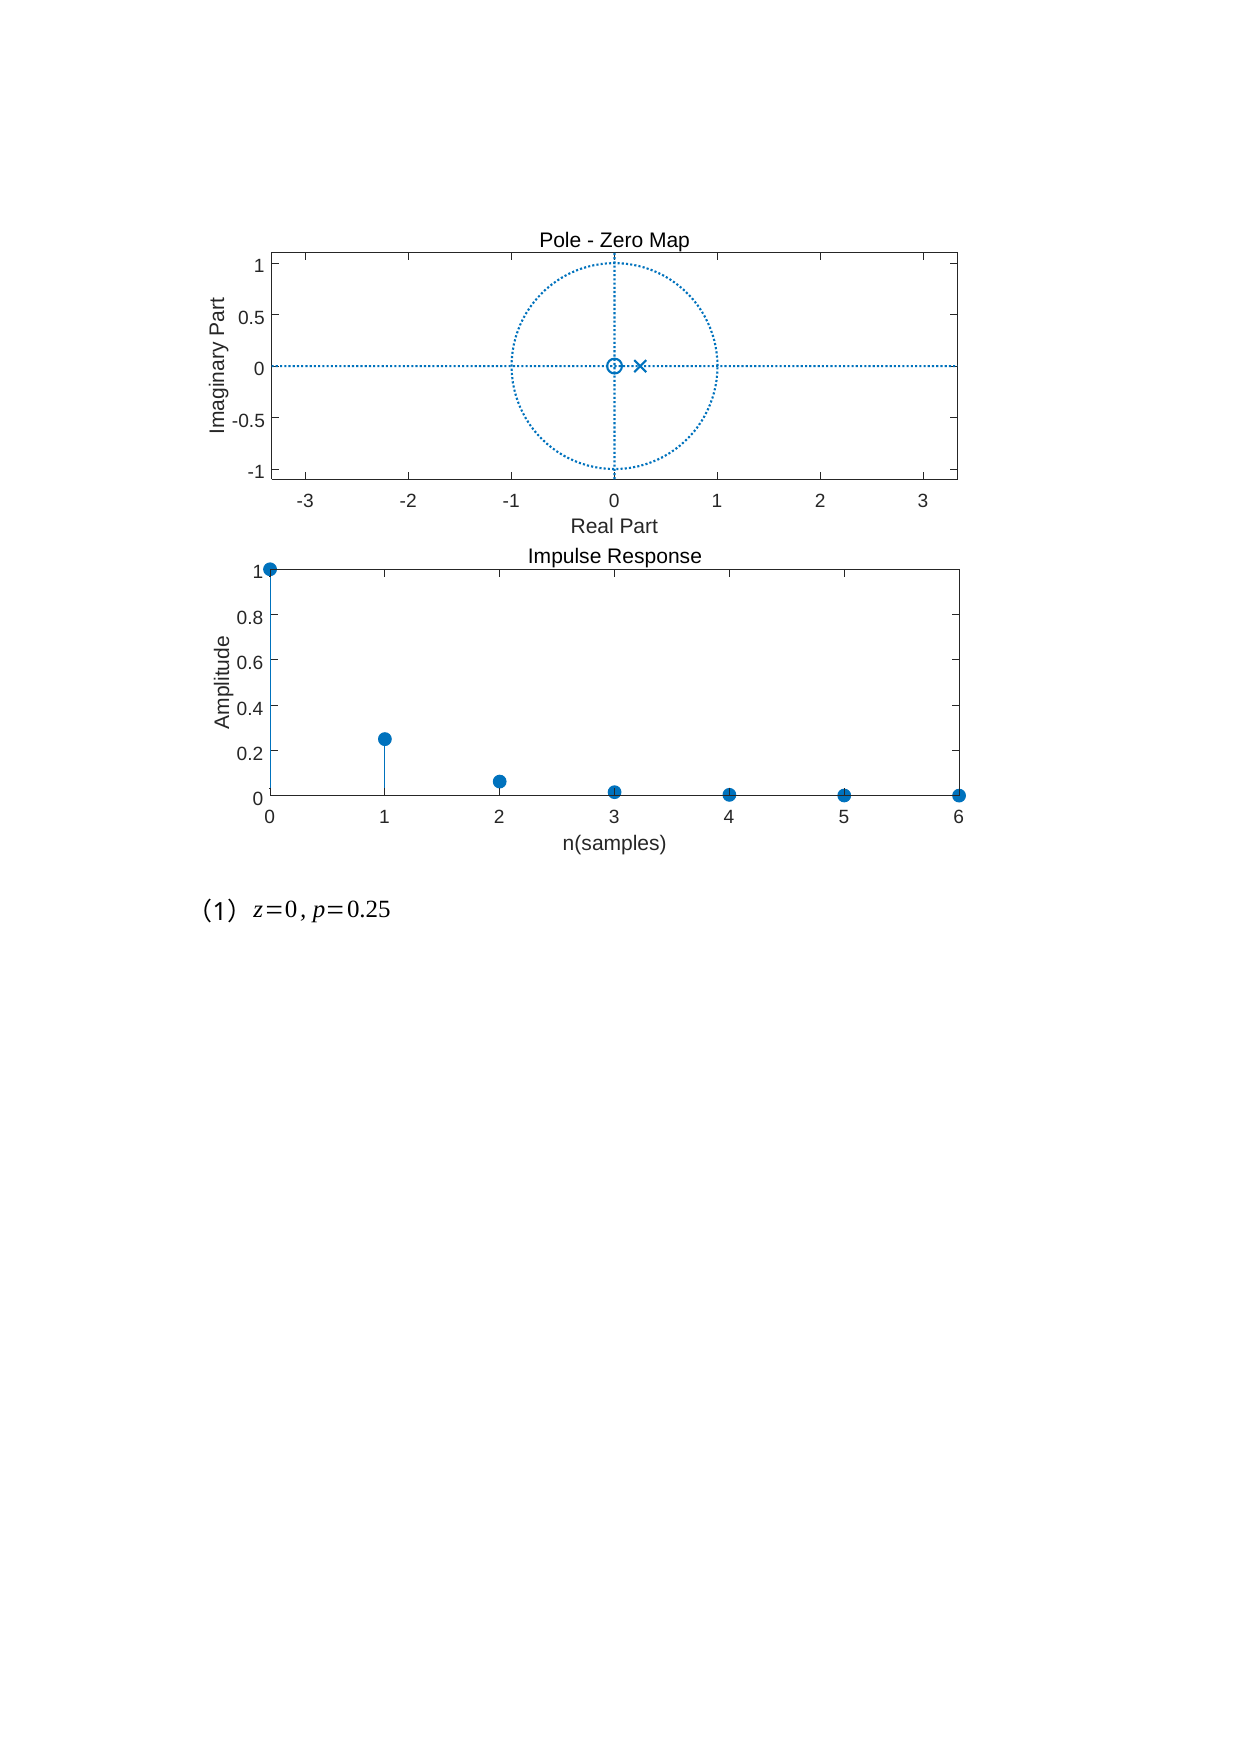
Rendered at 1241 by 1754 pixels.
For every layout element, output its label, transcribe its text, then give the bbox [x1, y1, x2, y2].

text （1） [187, 162, 1053, 942]
